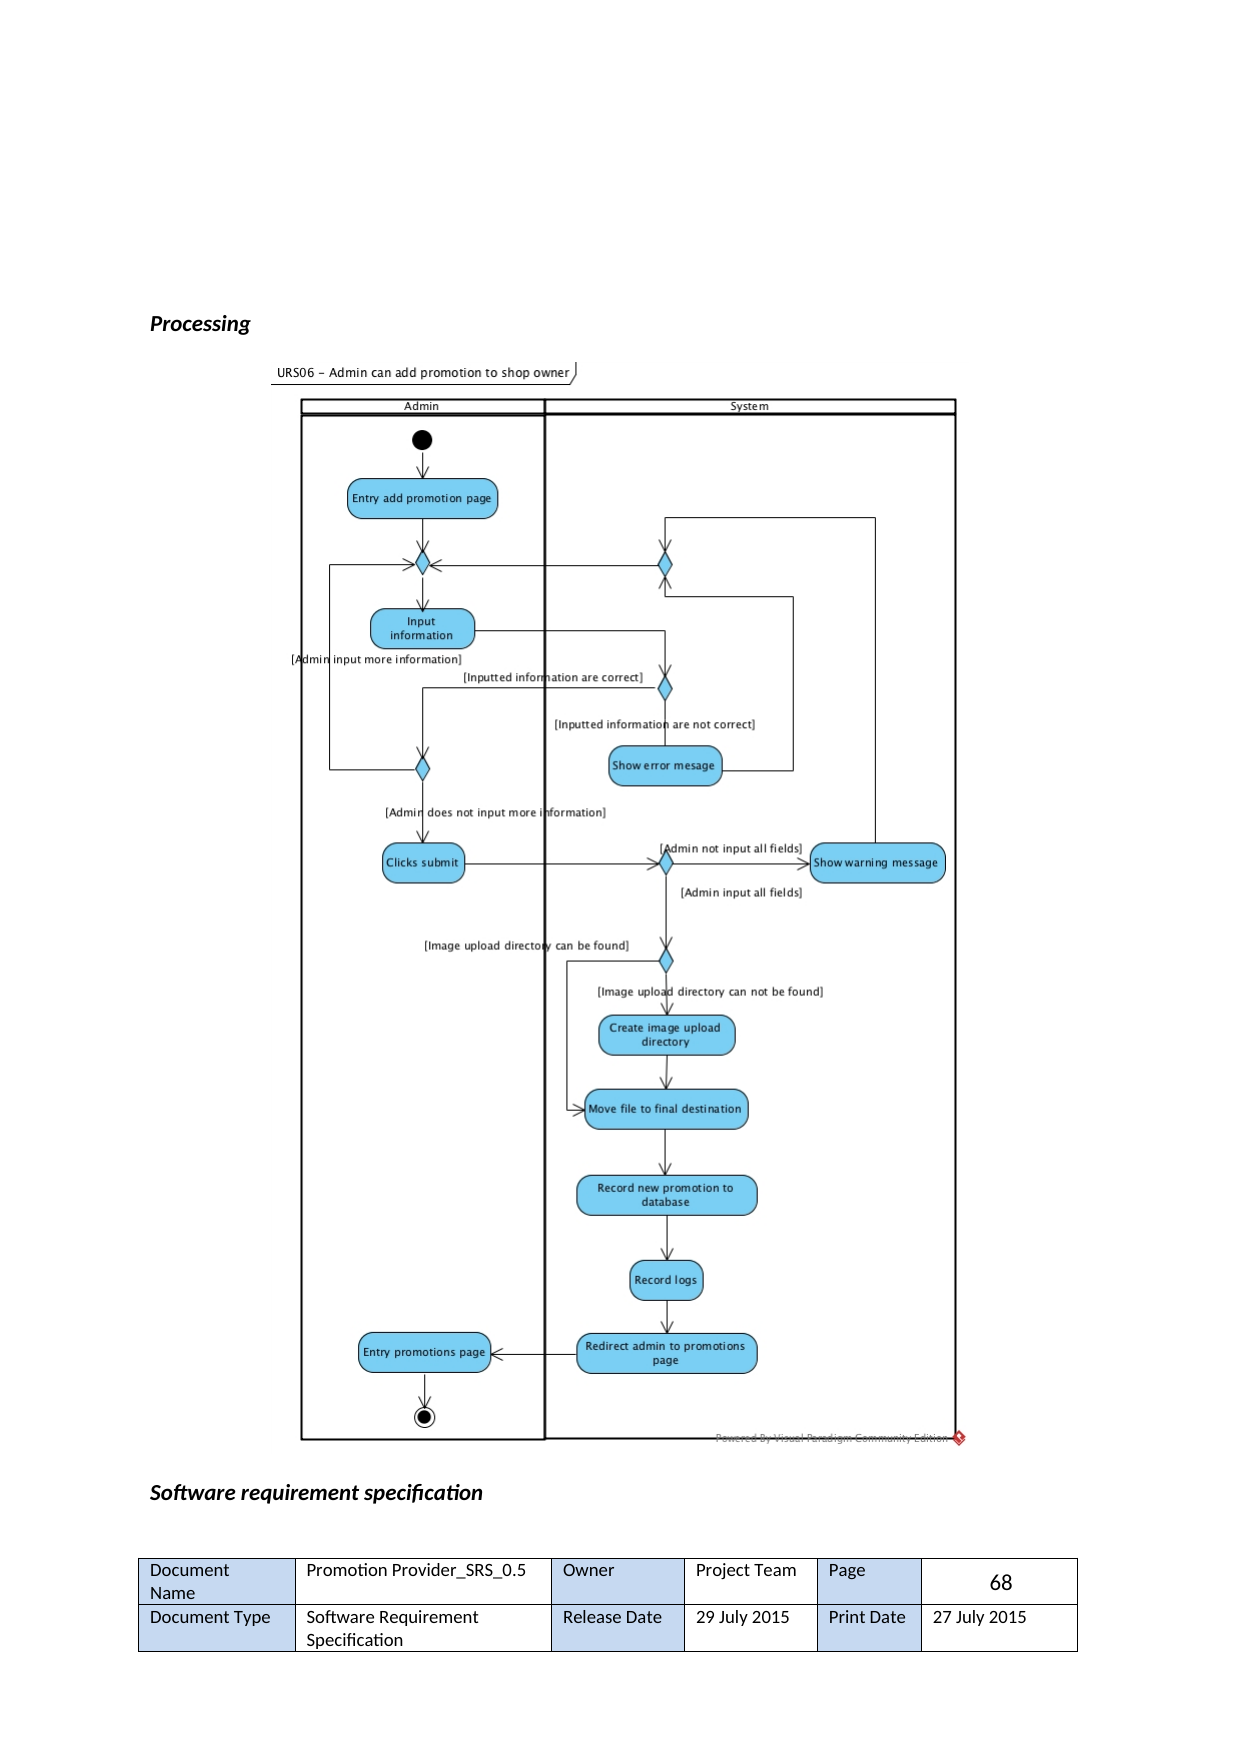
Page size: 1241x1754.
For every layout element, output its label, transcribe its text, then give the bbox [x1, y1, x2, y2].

text Processing [150, 309, 1090, 337]
text Software requirement specification [150, 1478, 1090, 1506]
picture [271, 362, 970, 1454]
